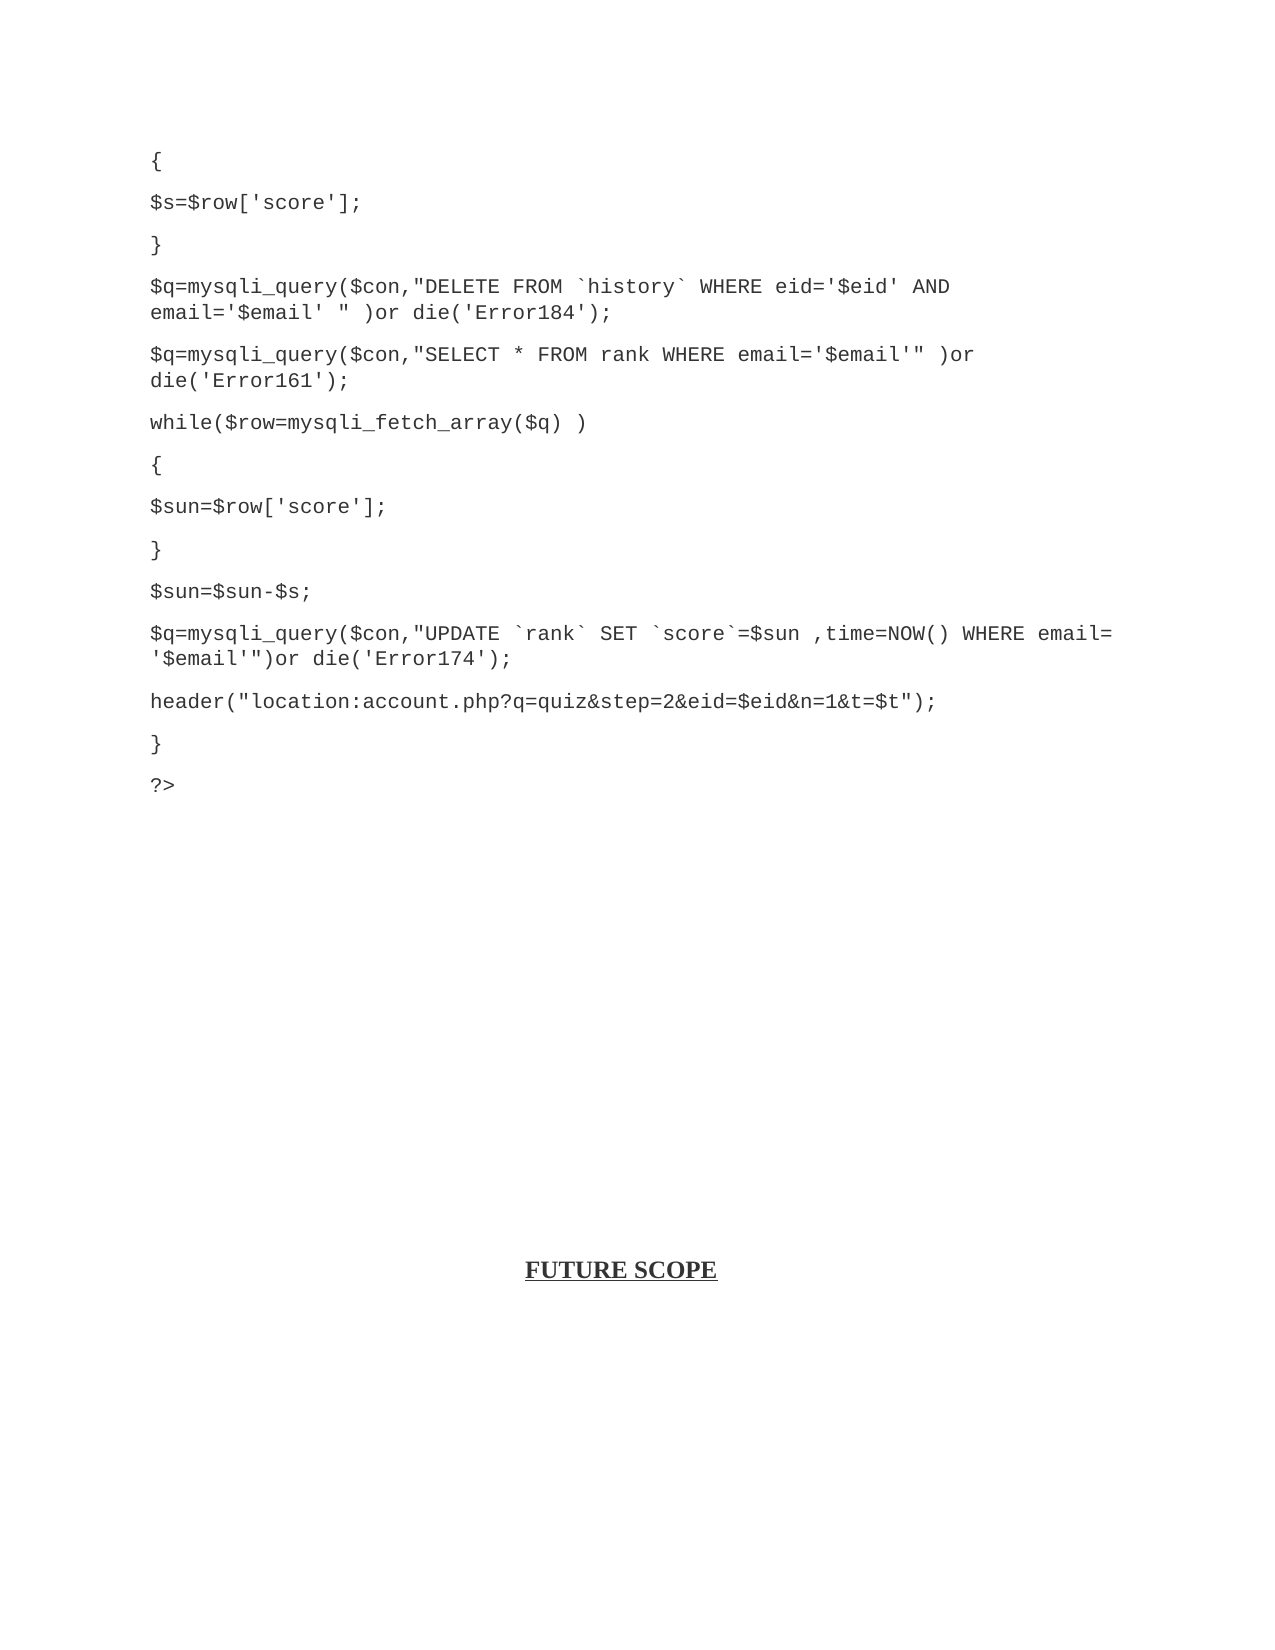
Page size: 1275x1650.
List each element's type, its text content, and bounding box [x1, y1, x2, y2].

text } [150, 538, 1125, 562]
text $s=$row['score']; [150, 192, 1125, 216]
text } [150, 733, 1125, 756]
text { [150, 150, 1125, 174]
text $sun=$sun-$s; [150, 581, 1125, 604]
text $sun=$row['score']; [150, 496, 1125, 520]
text $q=mysqli_query($con,"UPDATE `rank` SET `score`=$sun ,time=NOW() WHERE email= '$email'")or die('Error174'); [150, 623, 1125, 672]
text } [150, 234, 1125, 258]
text FUTURE SCOPE [450, 1255, 1125, 1284]
text $q=mysqli_query($con,"SELECT * FROM rank WHERE email='$email'" )or die('Error161'); [150, 344, 1125, 393]
text { [150, 454, 1125, 478]
text header("location:account.php?q=quiz&step=2&eid=$eid&n=1&t=$t"); [150, 691, 1125, 714]
text ?> [150, 775, 1125, 799]
text while($row=mysqli_fetch_array($q) ) [150, 412, 1125, 436]
text $q=mysqli_query($con,"DELETE FROM `history` WHERE eid='$eid' AND email='$email' " )or die('Error184'); [150, 277, 1125, 326]
